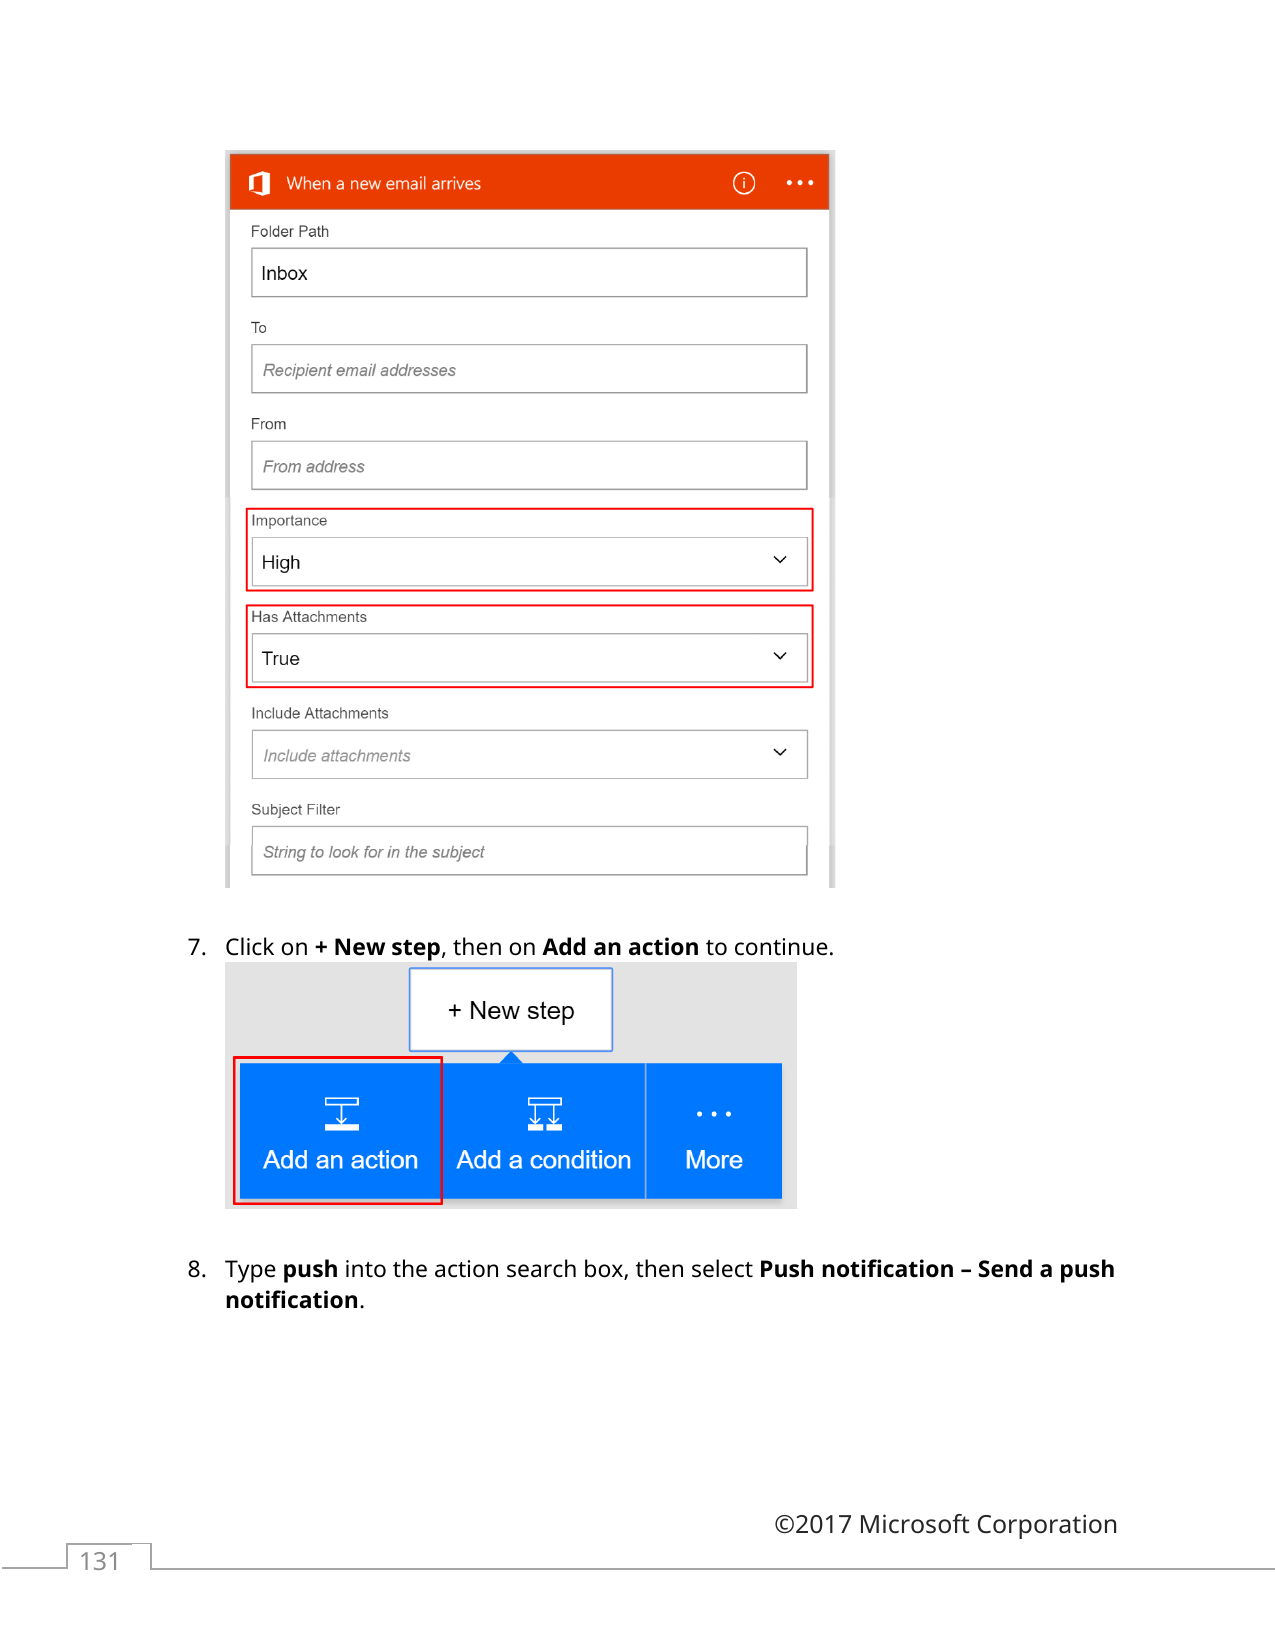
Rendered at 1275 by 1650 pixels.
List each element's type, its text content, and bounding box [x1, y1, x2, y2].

picture [225, 150, 836, 888]
picture [225, 962, 797, 1209]
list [187, 1253, 1125, 1315]
